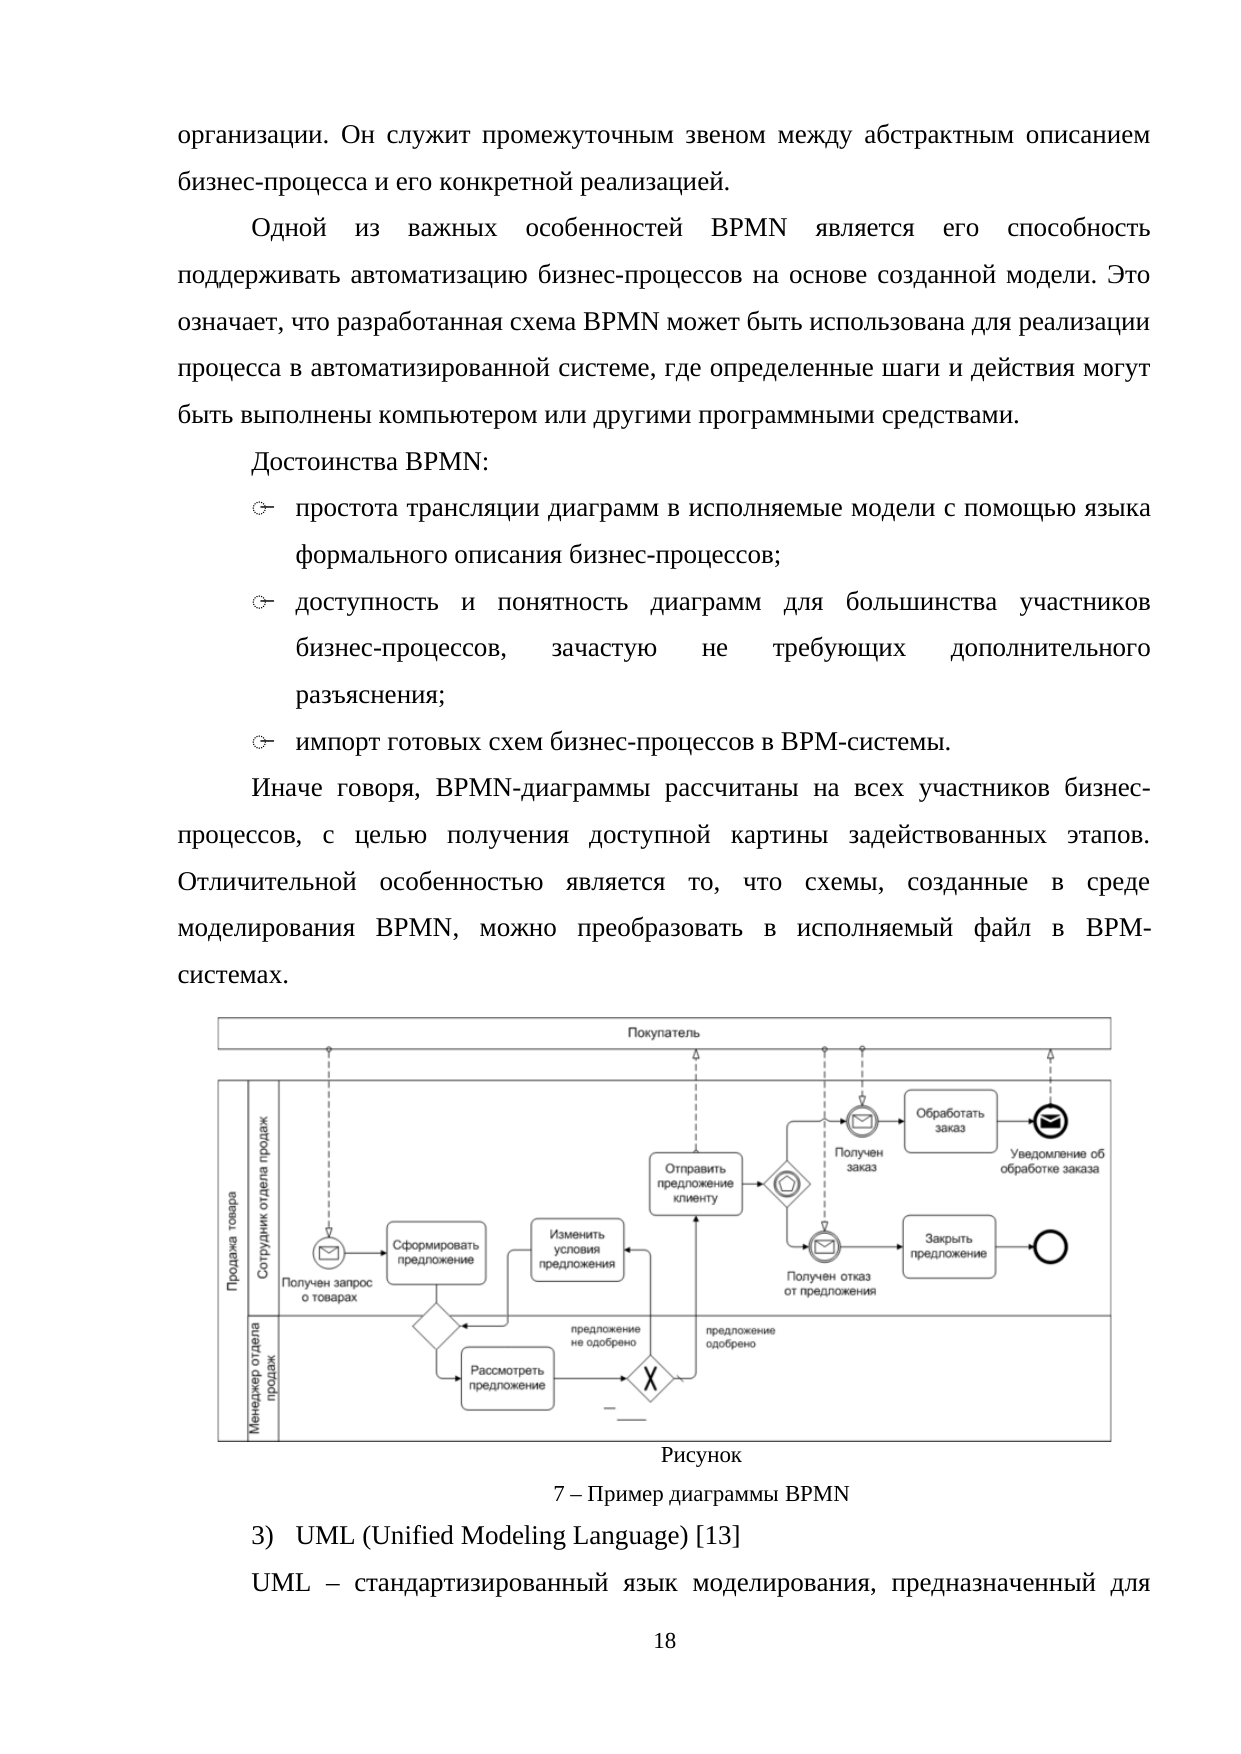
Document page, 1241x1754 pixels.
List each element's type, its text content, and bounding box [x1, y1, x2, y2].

text Одной из важных особенностей BPMN является его способность поддерживать автоматизацию бизнес-процессов на основе созданной модели. Это означает, что разработанная схема BPMN может быть использована для реализации процесса в автоматизированной системе, где определенные шаги и действия могут быть выполнены компьютером или другими программными средствами. [177, 211, 1152, 429]
text Достоинства BPMN: [177, 445, 1152, 476]
picture [217, 1017, 1112, 1442]
list UML (Unified Modeling Language) [13] [251, 1519, 1152, 1550]
text Иначе говоря, BPMN-диаграммы рассчитаны на всех участников бизнес-процессов, с целью получения доступной картины задействованных этапов. Отличительной особенностью является то, что схемы, созданные в среде моделирования BPMN, можно преобразовать в исполняемый файл в BPM-системах. [177, 771, 1152, 989]
text Рисунок [177, 1442, 1152, 1468]
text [177, 1566, 1152, 1597]
list доступность и понятность диаграмм для большинства участников бизнес-процессов, зачастую не требующих дополнительного разъяснения; [251, 585, 1152, 709]
list импорт готовых схем бизнес-процессов в BPM-системы. [251, 725, 1152, 756]
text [177, 118, 1152, 196]
list простота трансляции диаграмм в исполняемые модели с помощью языка формального описания бизнес-процессов; [251, 491, 1152, 569]
